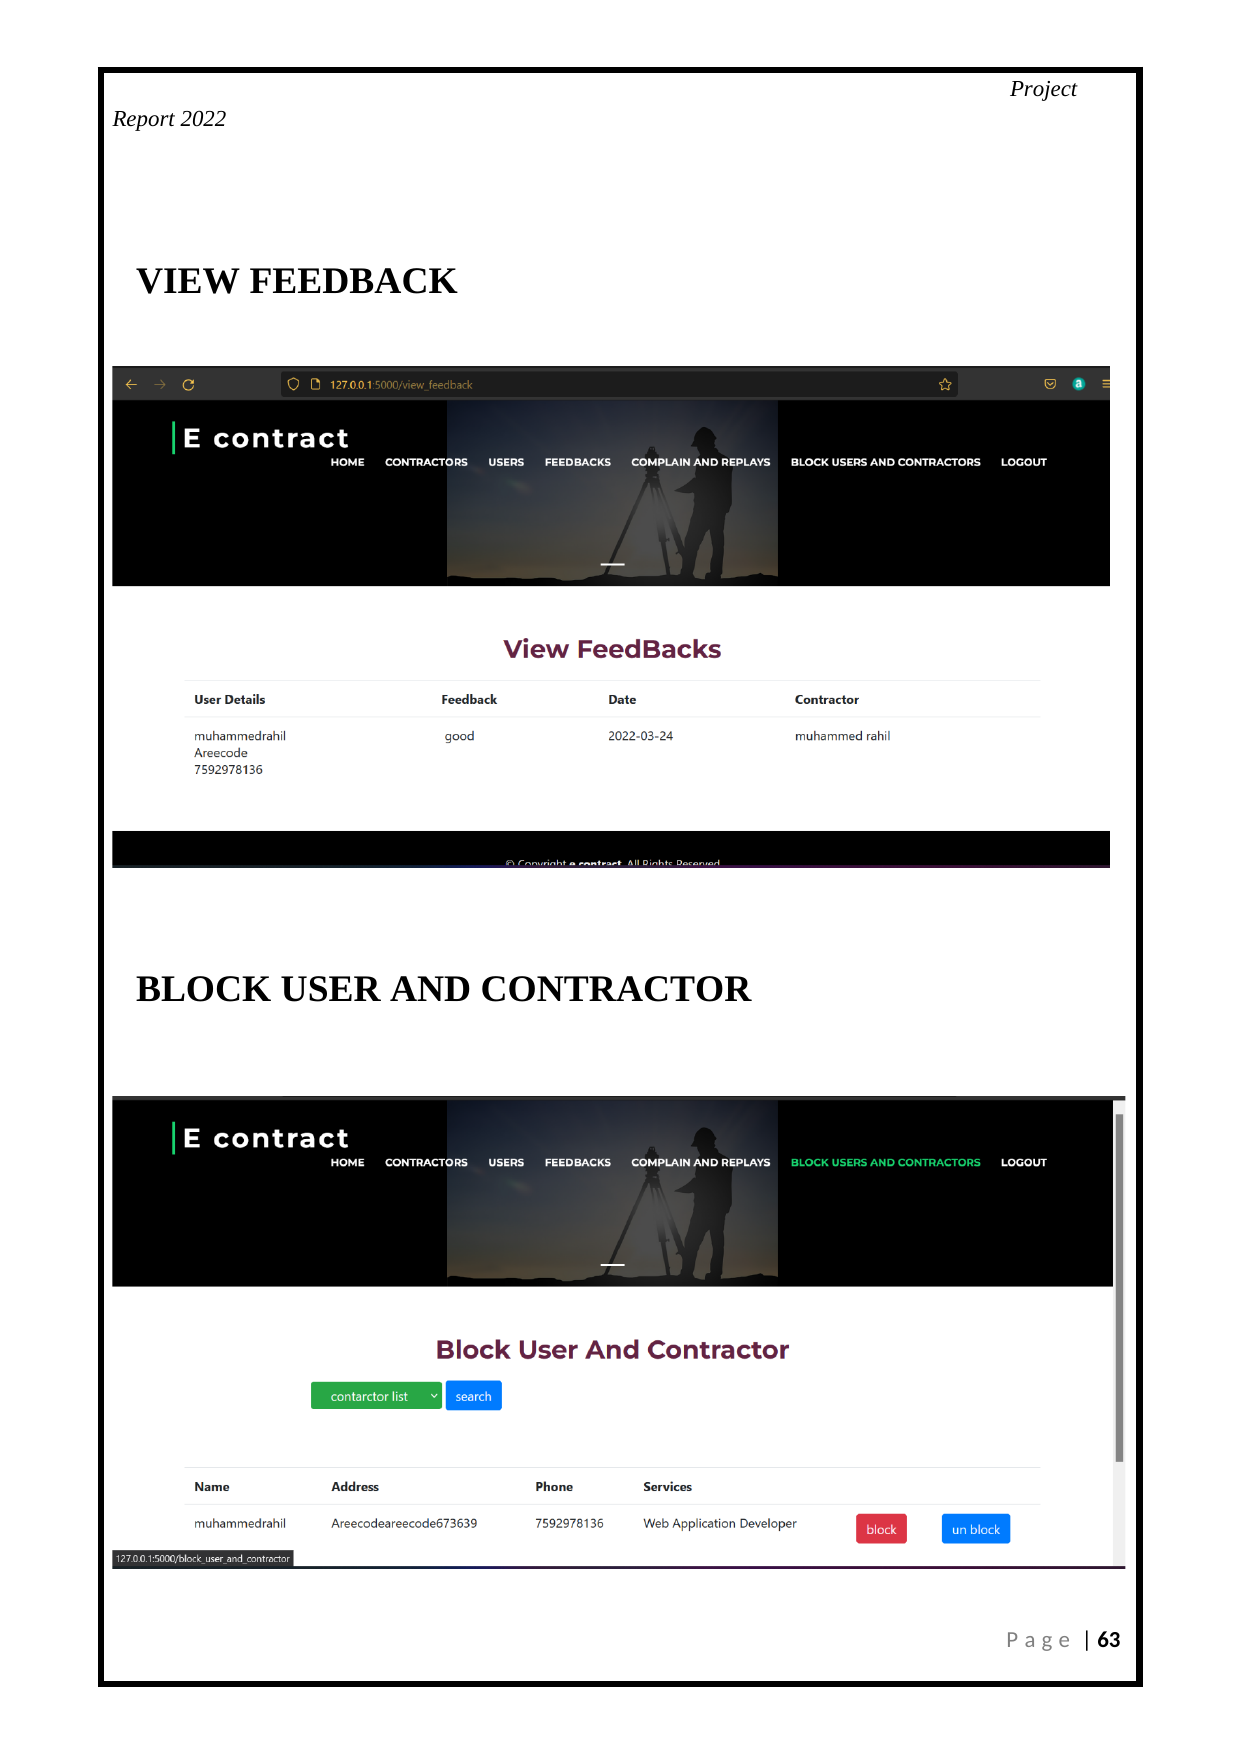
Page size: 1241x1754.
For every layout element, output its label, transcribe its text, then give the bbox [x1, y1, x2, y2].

text BLOCK USER AND CONTRACTOR [136, 967, 1128, 1010]
picture [112, 366, 1110, 868]
picture [112, 1096, 1126, 1569]
text VIEW FEEDBACK [136, 258, 1128, 301]
